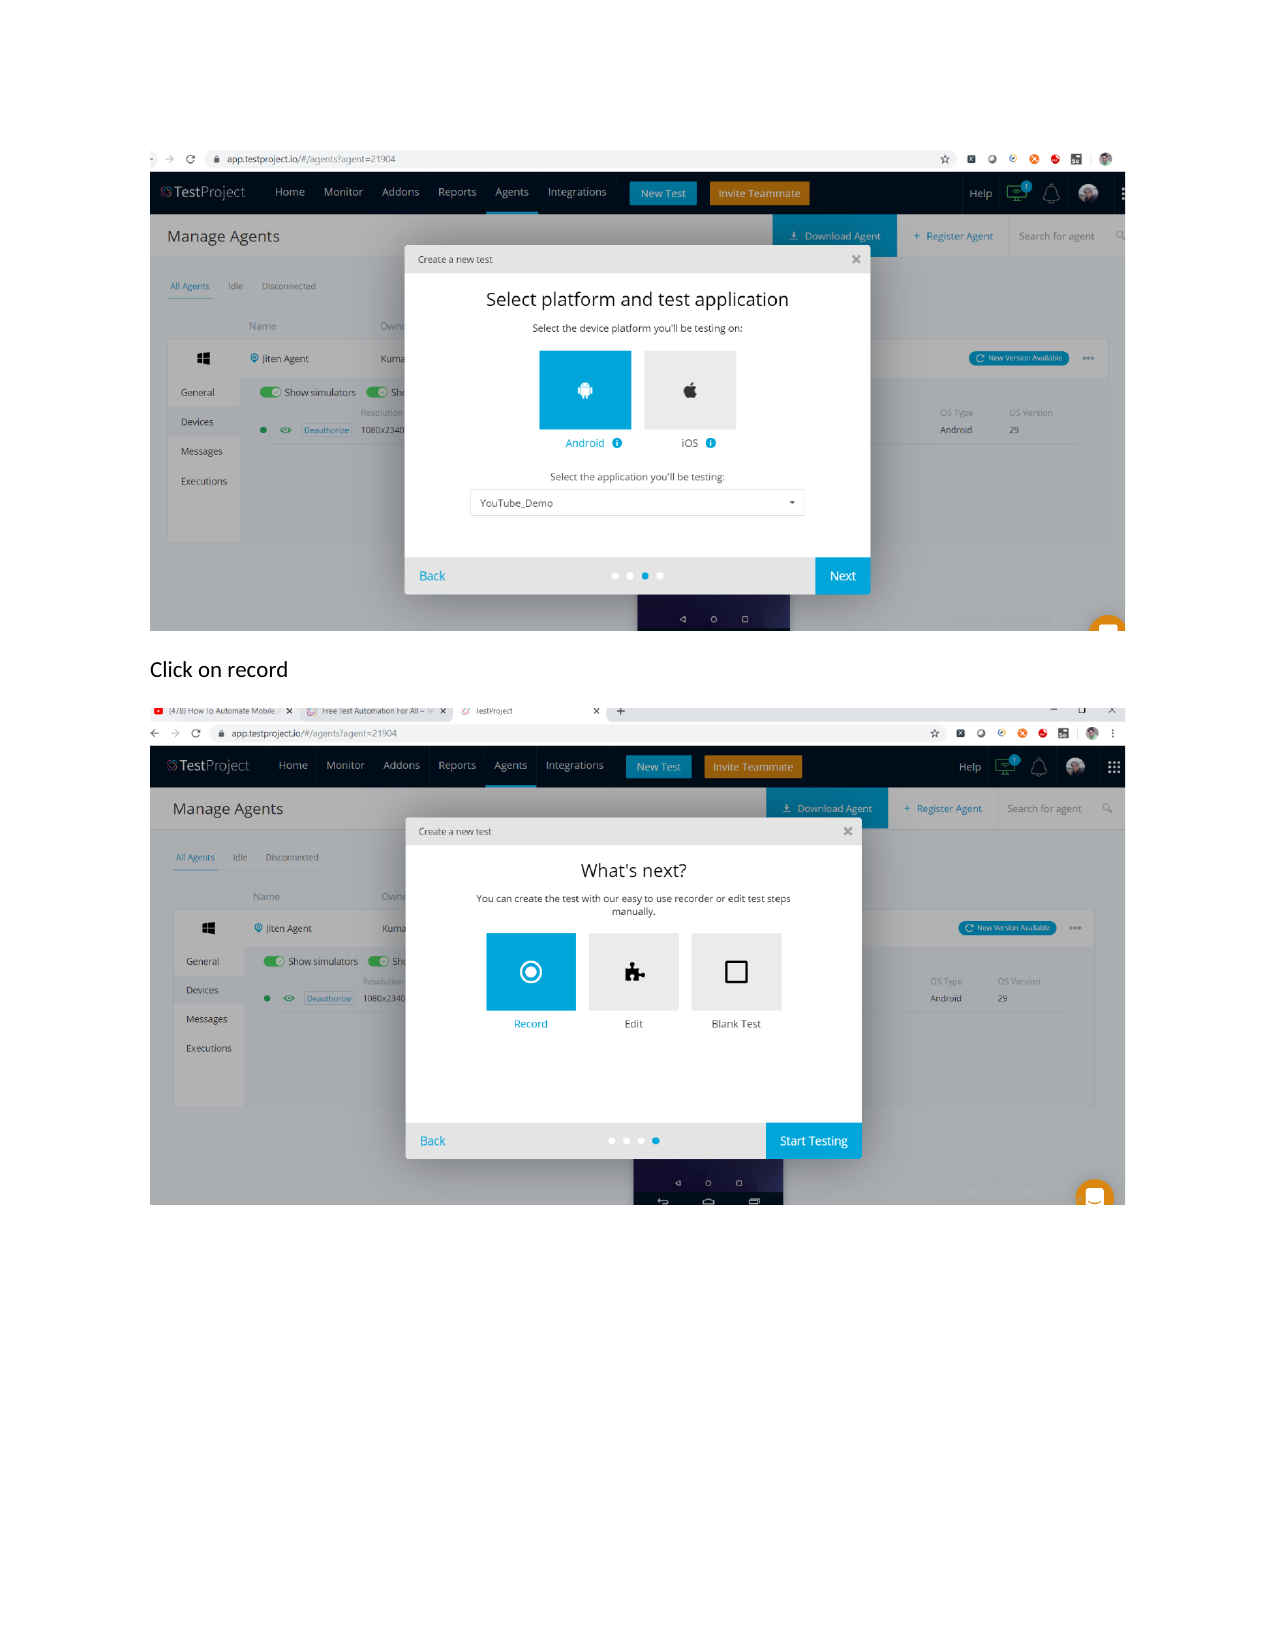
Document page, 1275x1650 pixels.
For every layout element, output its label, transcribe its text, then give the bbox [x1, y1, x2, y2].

picture [150, 708, 1125, 1205]
text Click on record [150, 655, 1125, 683]
picture [150, 150, 1125, 631]
